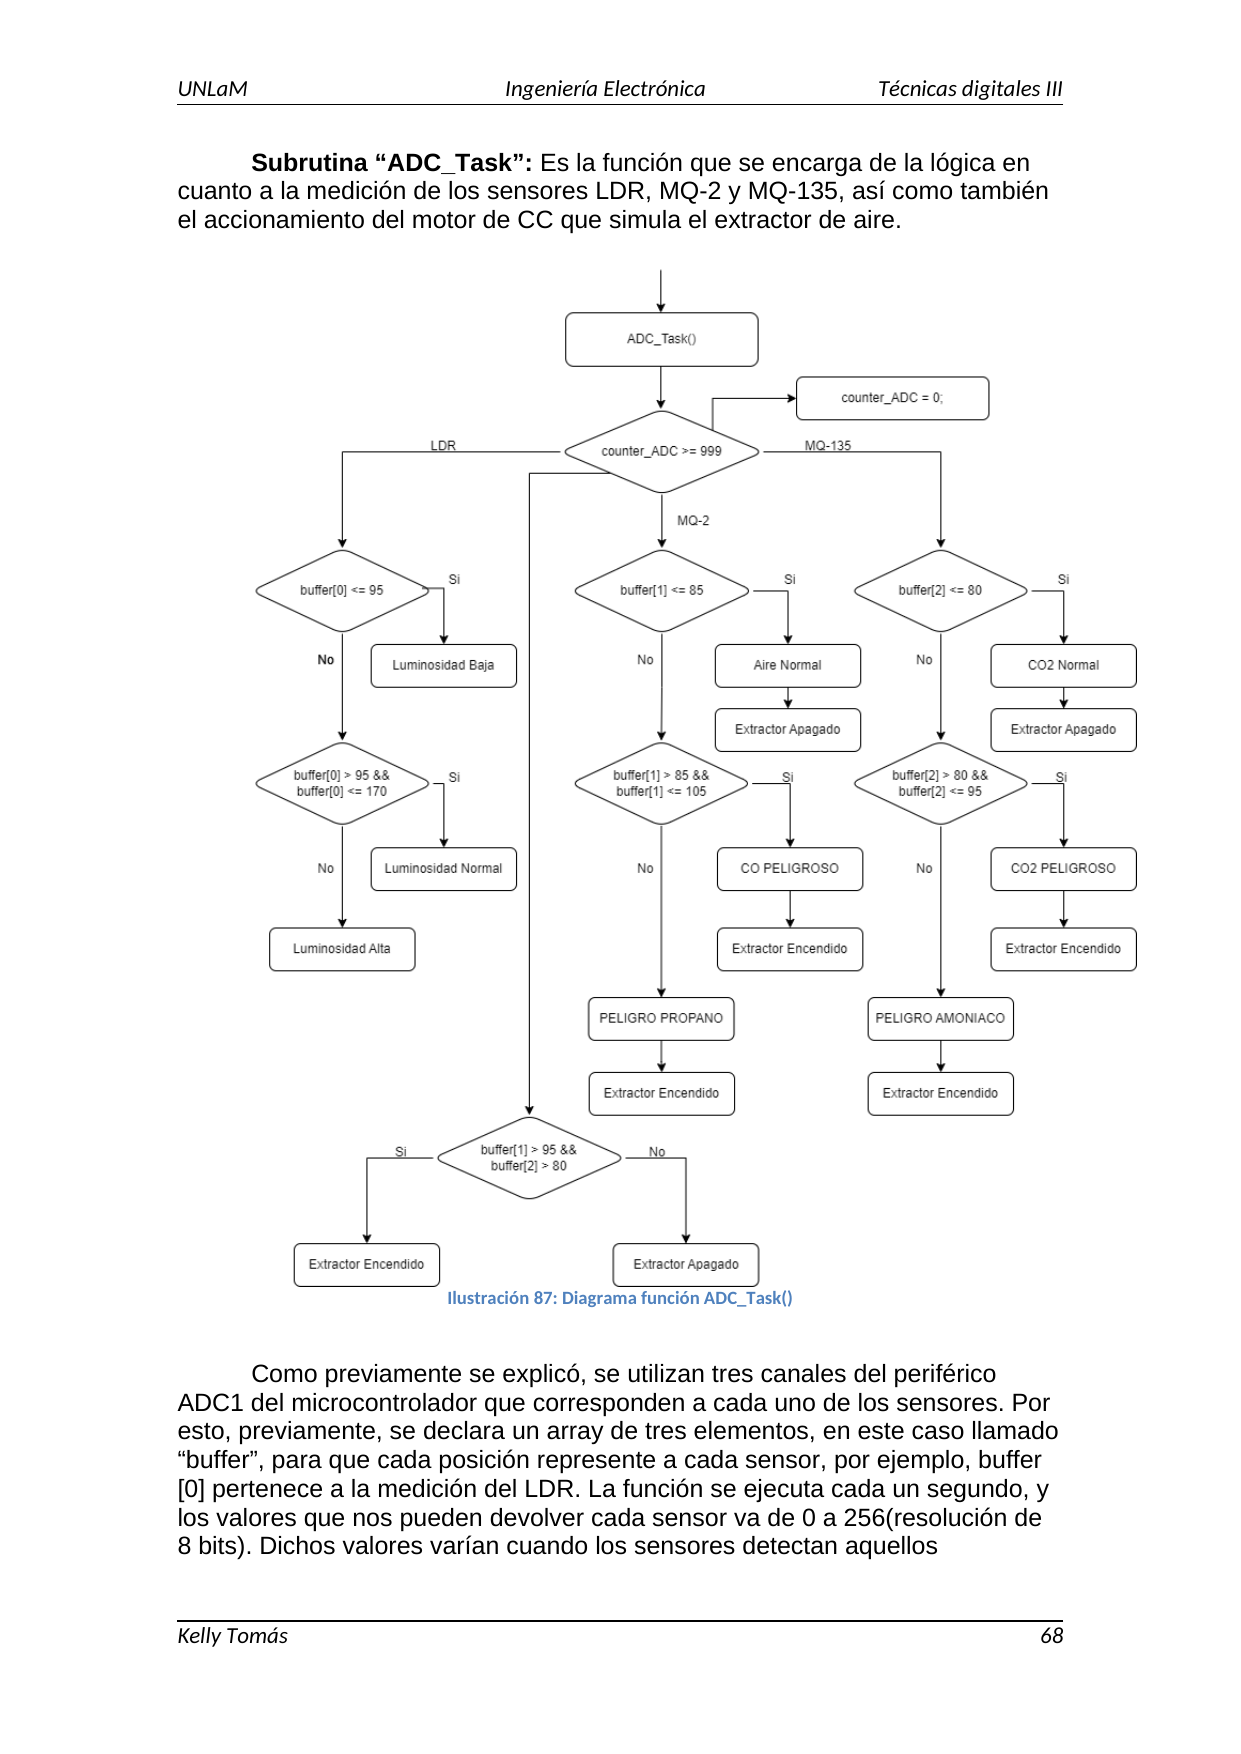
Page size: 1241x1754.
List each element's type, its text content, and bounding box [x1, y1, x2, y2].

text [177, 1359, 1063, 1560]
text Subrutina “ADC_Task”: Es la función que se encarga de la lógica en cuanto a la medición de los sensores LDR, MQ-2 y MQ-135, así como también el accionamiento del motor de CC que simula el extractor de aire. [177, 148, 1063, 234]
picture [251, 262, 1137, 1287]
